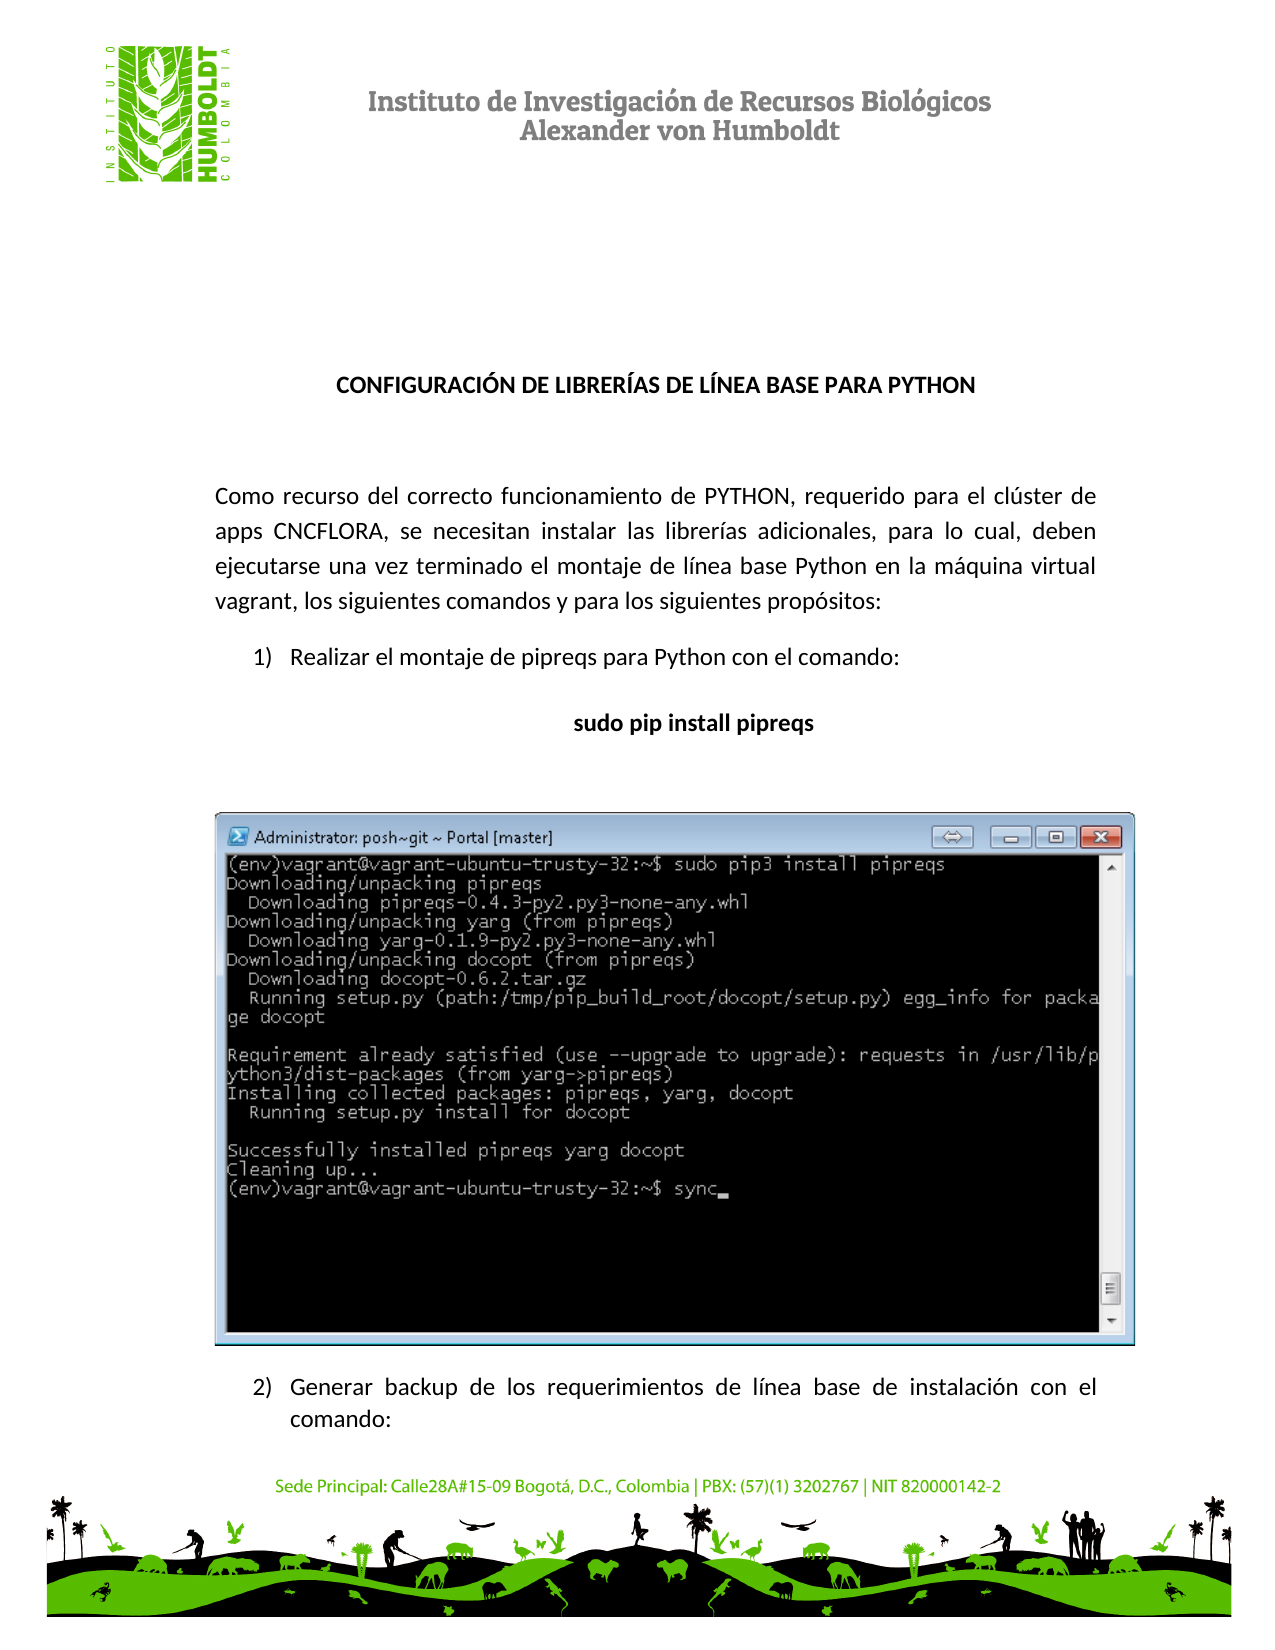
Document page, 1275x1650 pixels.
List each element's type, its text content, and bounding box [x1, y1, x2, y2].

list sudo pip install pipreqs [290, 707, 1098, 738]
text CONFIGURACIÓN DE LIBRERÍAS DE LÍNEA BASE PARA PYTHON [215, 369, 1098, 399]
list Generar backup de los requerimientos de línea base de instalación con el comando: [252, 1371, 1098, 1434]
picture [214, 812, 1136, 1346]
picture [46, 1468, 1232, 1617]
picture [60, 46, 1125, 197]
text Como recurso del correcto funcionamiento de PYTHON, requerido para el clúster de apps CNCFLORA, se necesitan instalar las librerías adicionales, para lo cual, deben ejecutarse una vez terminado el montaje de línea base Python en la máquina virtual vagrant, los siguientes comandos y para los siguientes propósitos: [215, 481, 1098, 616]
list Realizar el montaje de pipreqs para Python con el comando: [252, 641, 1098, 672]
